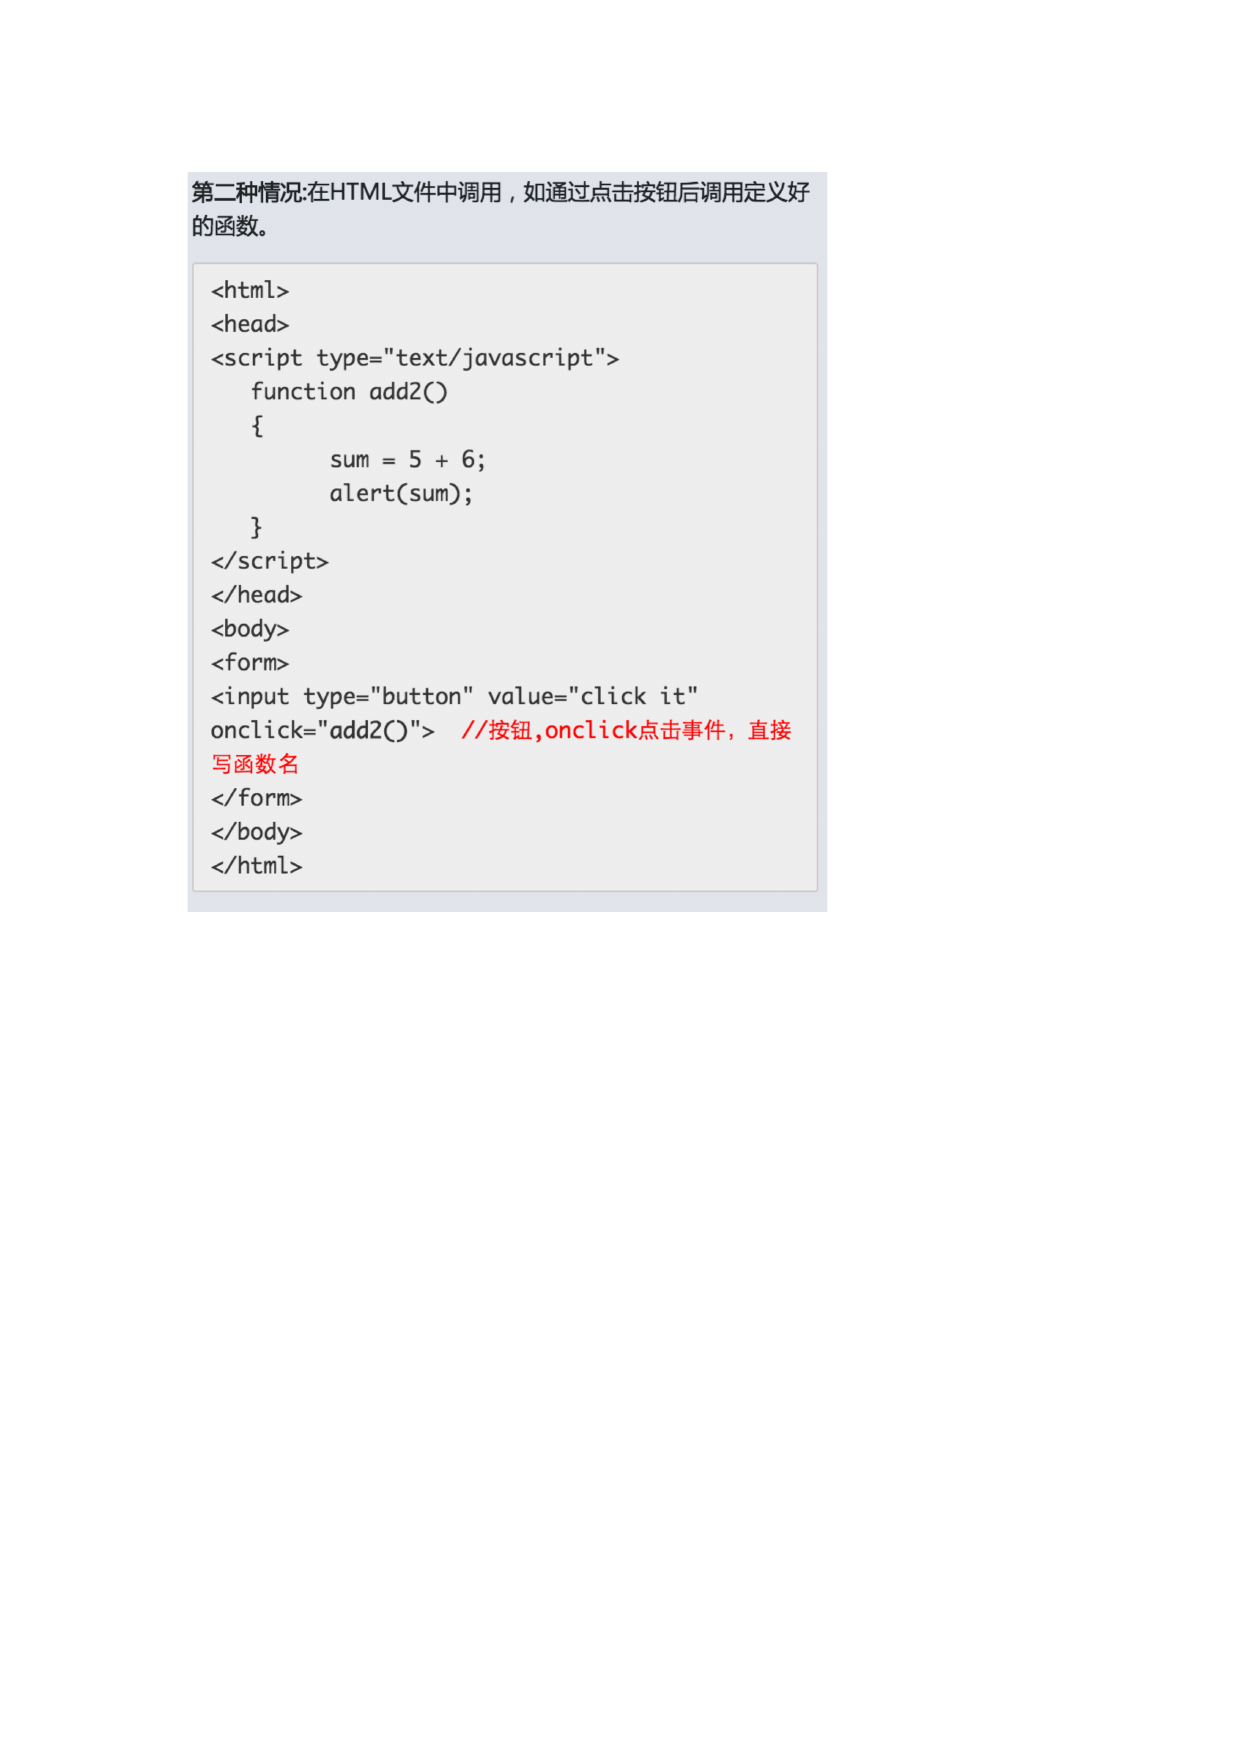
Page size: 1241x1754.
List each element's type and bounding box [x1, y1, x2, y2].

picture [187, 172, 828, 912]
